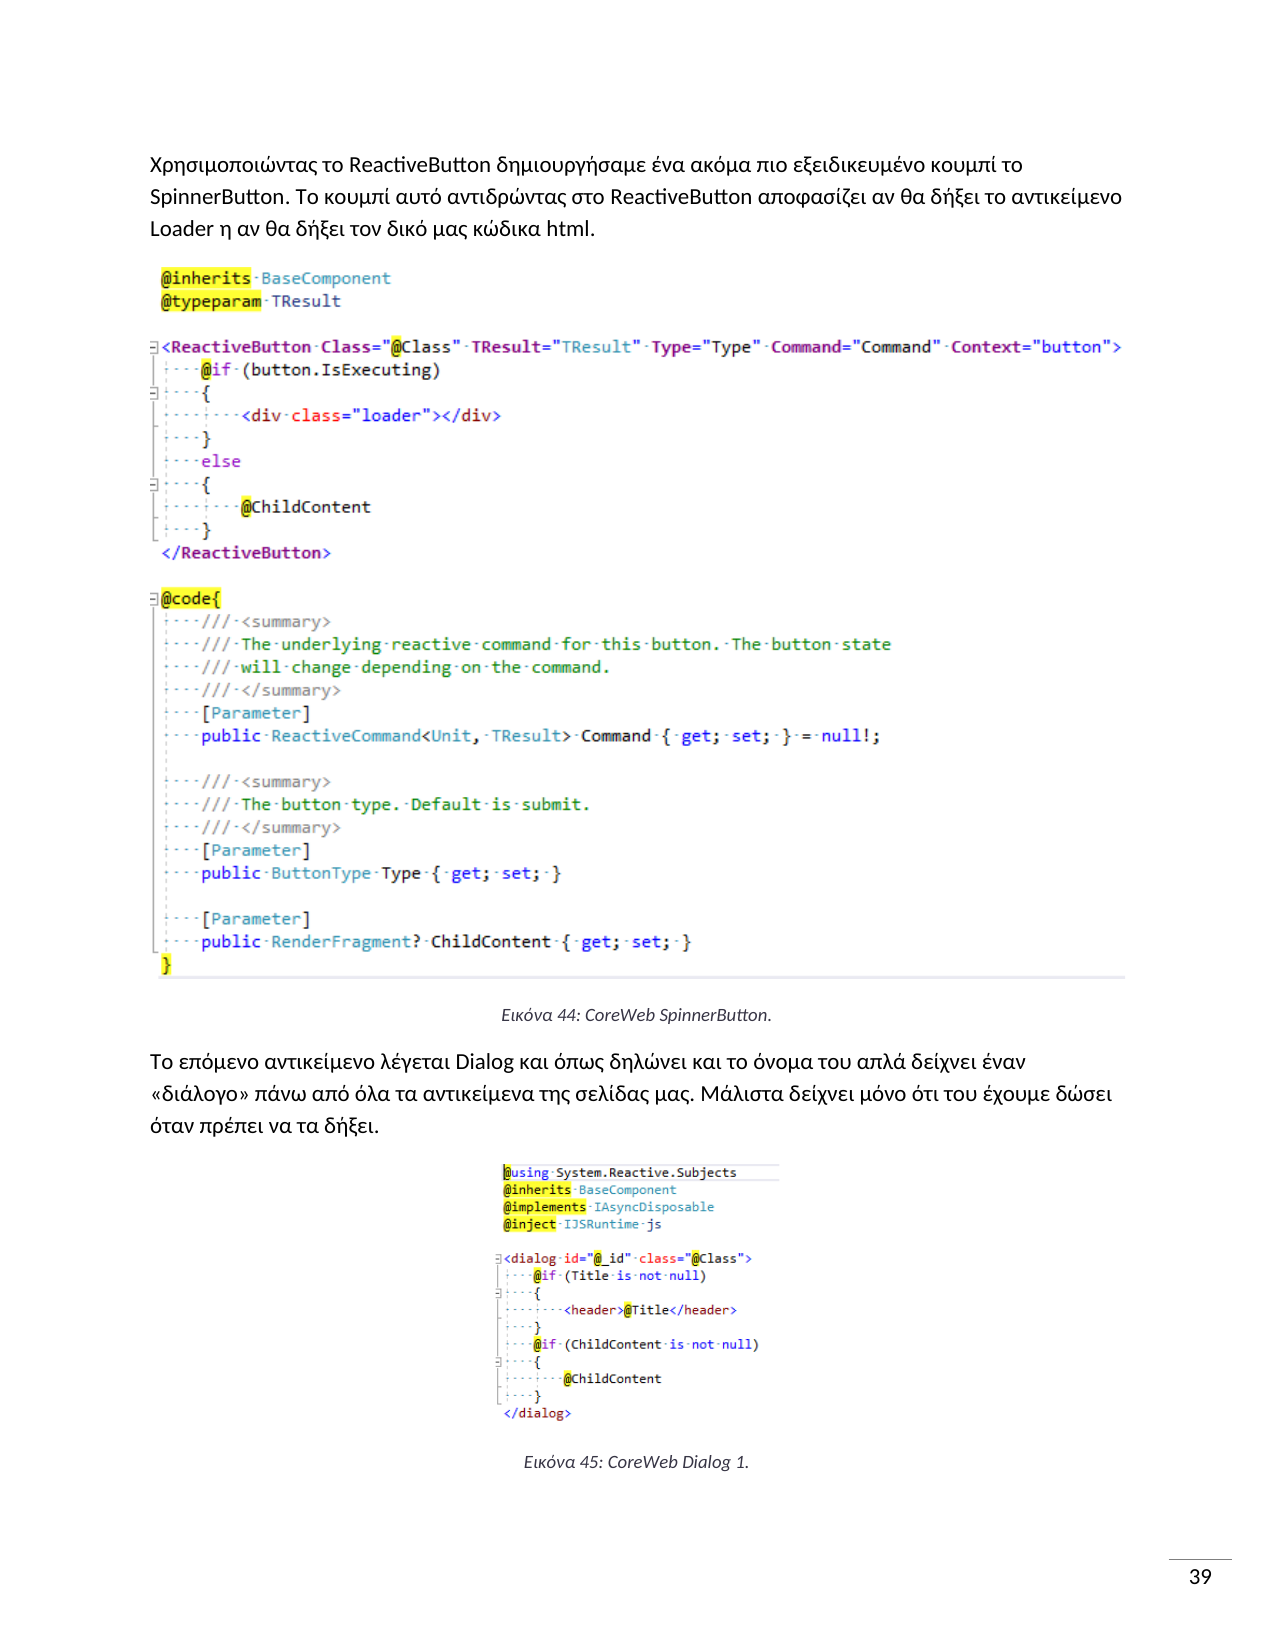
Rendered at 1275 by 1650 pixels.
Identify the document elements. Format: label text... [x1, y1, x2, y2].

picture [495, 1164, 780, 1425]
text Το επόμενο αντικείμενο λέγεται Dialog και όπως δηλώνει και το όνομα του απλά δείχνει έναν «διάλογο» πάνω από όλα τα αντικείμενα της σελίδας μας. Μάλιστα δείχνει μόνο ότι του έχουμε δώσει όταν πρέπει να τα δήξει. [150, 1047, 1125, 1139]
picture [150, 267, 1125, 979]
text Χρησιμοποιώντας το ReactiveButton δημιουργήσαμε ένα ακόμα πιο εξειδικευμένο κουμπί το SpinnerButton. Το κουμπί αυτό αντιδρώντας στο ReactiveButton αποφασίζει αν θα δήξει το αντικείμενο Loader η αν θα δήξει τον δικό μας κώδικα html. [150, 150, 1125, 242]
text Εικόνα 45: CoreWeb Dialog 1. [150, 1450, 1125, 1473]
text Εικόνα 44: CoreWeb SpinnerButton. [150, 1003, 1125, 1026]
